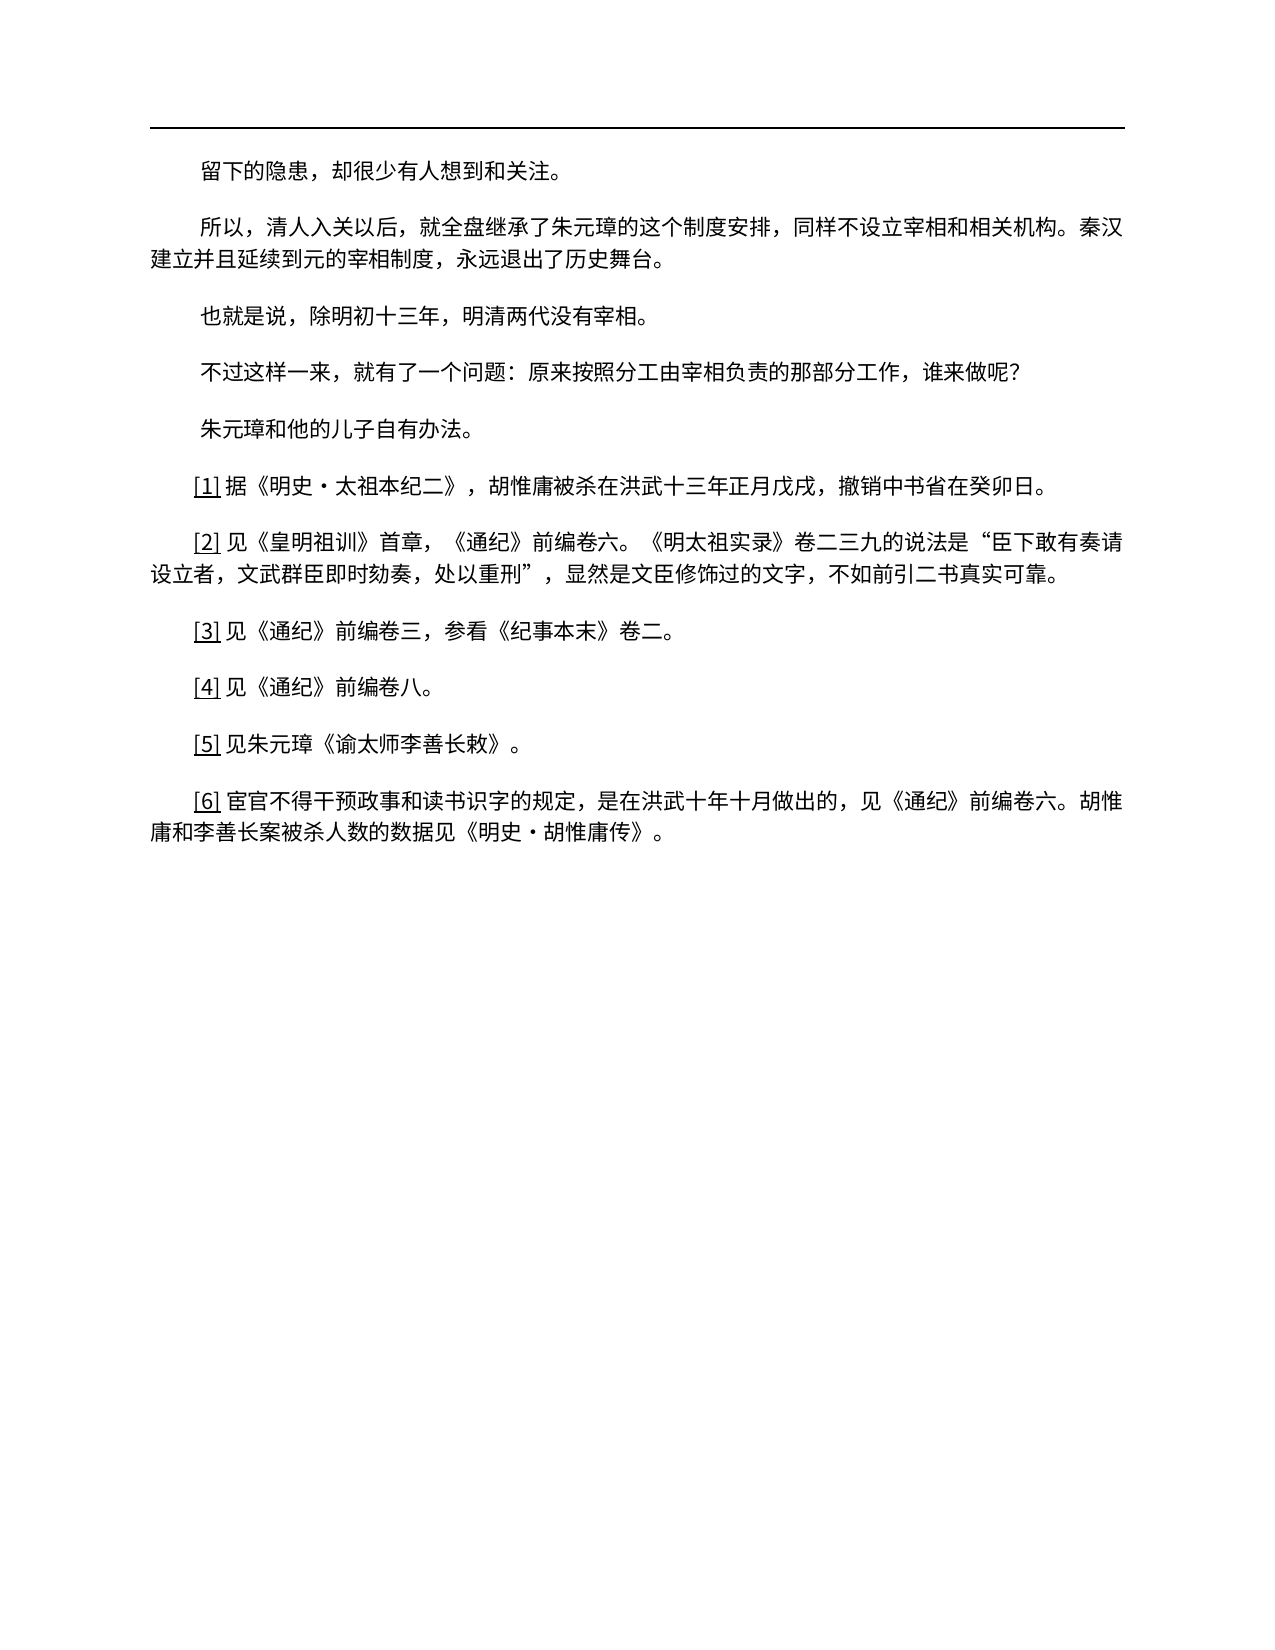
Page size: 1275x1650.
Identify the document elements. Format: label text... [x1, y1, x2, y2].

text [3] 见《通纪》前编卷三，参看《纪事本末》卷二。​​​​​​​​​ [150, 614, 1125, 645]
text [4] 见《通纪》前编卷八。​​​​​​​​​ [150, 670, 1125, 702]
text 留下的隐患，却很少有人想到和关注。 [150, 154, 1125, 185]
text 不过这样一来，就有了一个问题：原来按照分工由宰相负责的那部分工作，谁来做呢？ [150, 355, 1125, 387]
text [1] 据《明史·太祖本纪二》，胡惟庸被杀在洪武十三年正月戊戌，撤销中书省在癸卯日。​​​​​​​​​ [150, 469, 1125, 500]
text 朱元璋和他的儿子自有办法。 [150, 412, 1125, 444]
text 也就是说，除明初十三年，明清两代没有宰相。 [150, 299, 1125, 330]
text [5] 见朱元璋《谕太师李善长敕》。​​​​​​​​​ [150, 727, 1125, 759]
text [2] 见《皇明祖训》首章，《通纪》前编卷六。《明太祖实录》卷二三九的说法是“臣下敢有奏请设立者，文武群臣即时劾奏，处以重刑”，显然是文臣修饰过的文字，不如前引二书真实可靠。​​​​​​​​​ [150, 525, 1125, 589]
text [6] 宦官不得干预政事和读书识字的规定，是在洪武十年十月做出的，见《通纪》前编卷六。胡惟庸和李善长案被杀人数的数据见《明史·胡惟庸传》。​​​​​​​​​ [150, 784, 1125, 847]
text 所以，清人入关以后，就全盘继承了朱元璋的这个制度安排，同样不设立宰相和相关机构。秦汉建立并且延续到元的宰相制度，永远退出了历史舞台。 [150, 210, 1125, 274]
